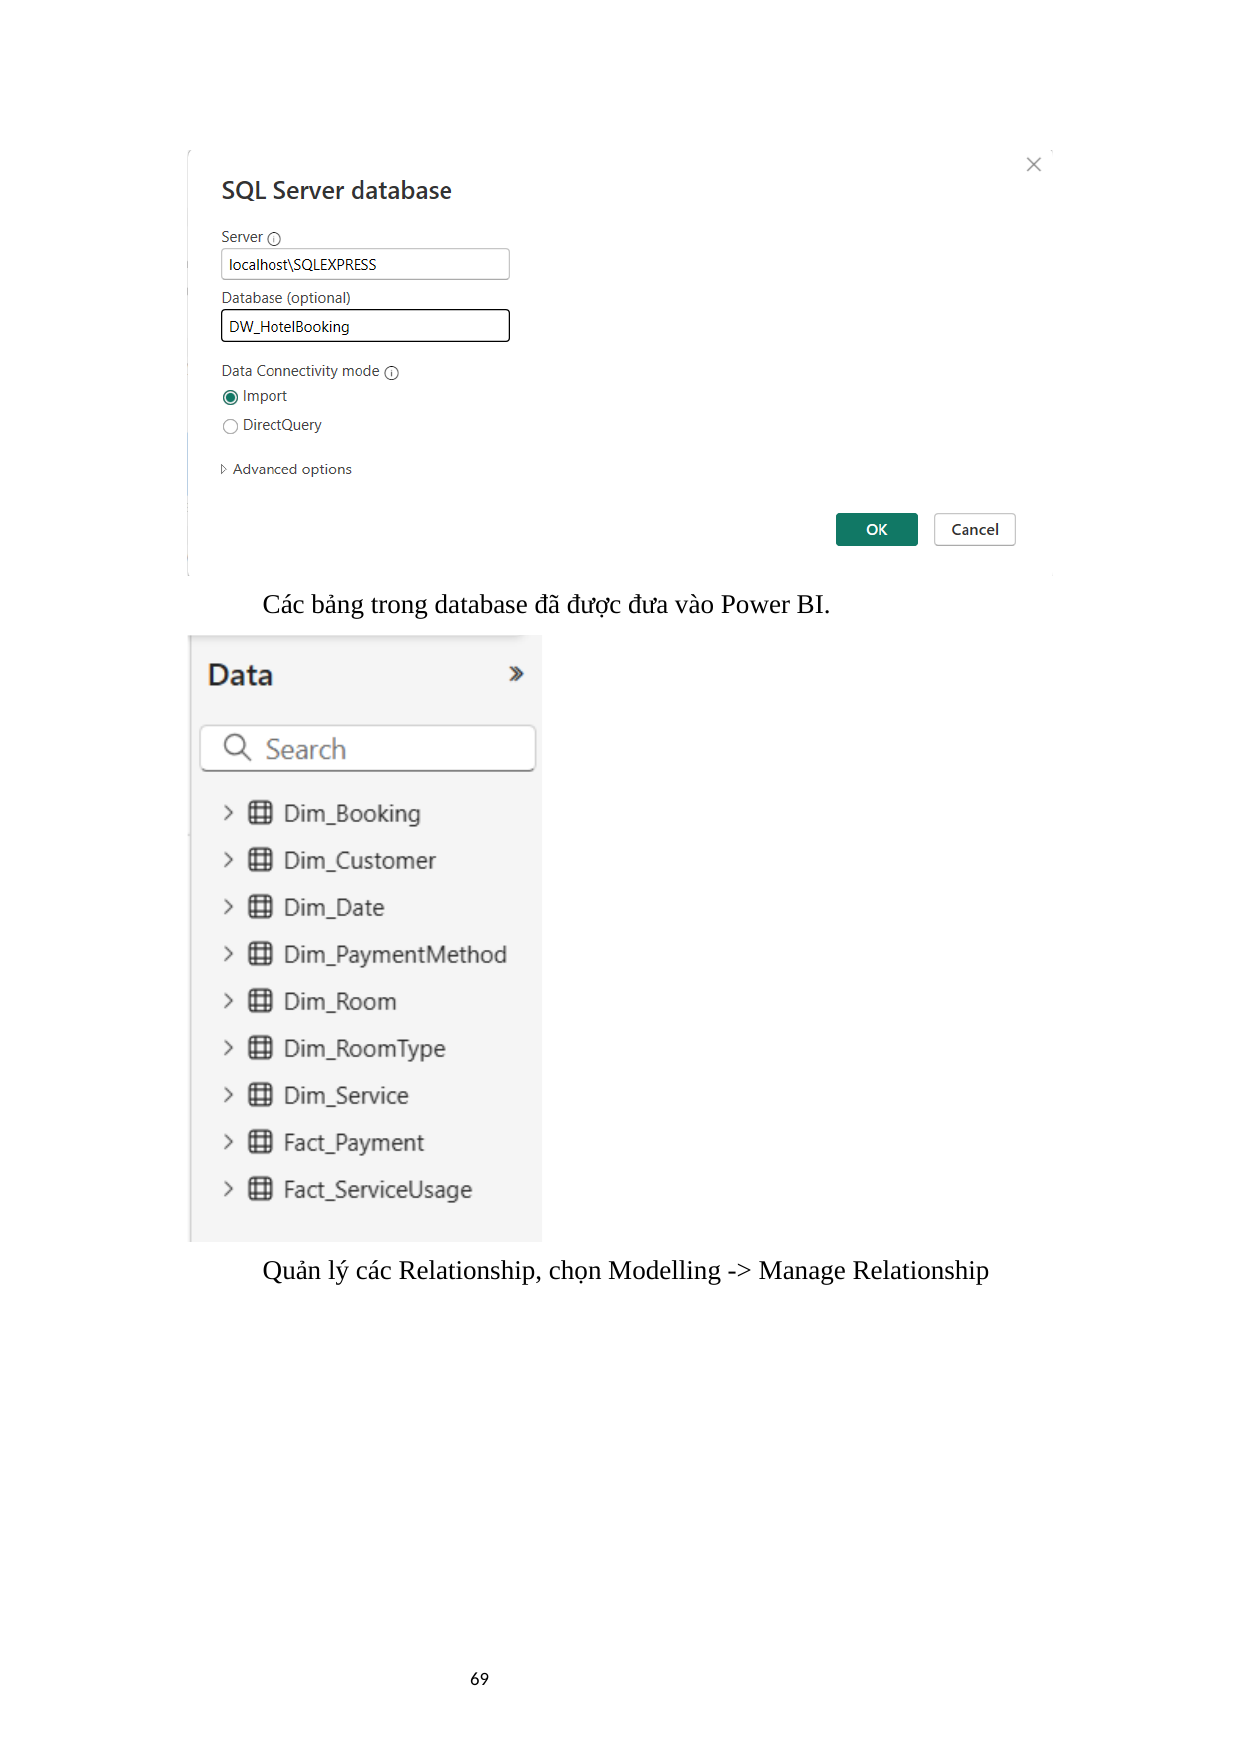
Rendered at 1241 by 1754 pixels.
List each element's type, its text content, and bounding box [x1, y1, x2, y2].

picture [187, 635, 543, 1242]
text Quản lý các Relationship, chọn Modelling -> Manage Relationship [187, 1254, 1053, 1285]
picture [187, 150, 1053, 576]
text Các bảng trong database đã được đưa vào Power BI. [187, 588, 1053, 619]
